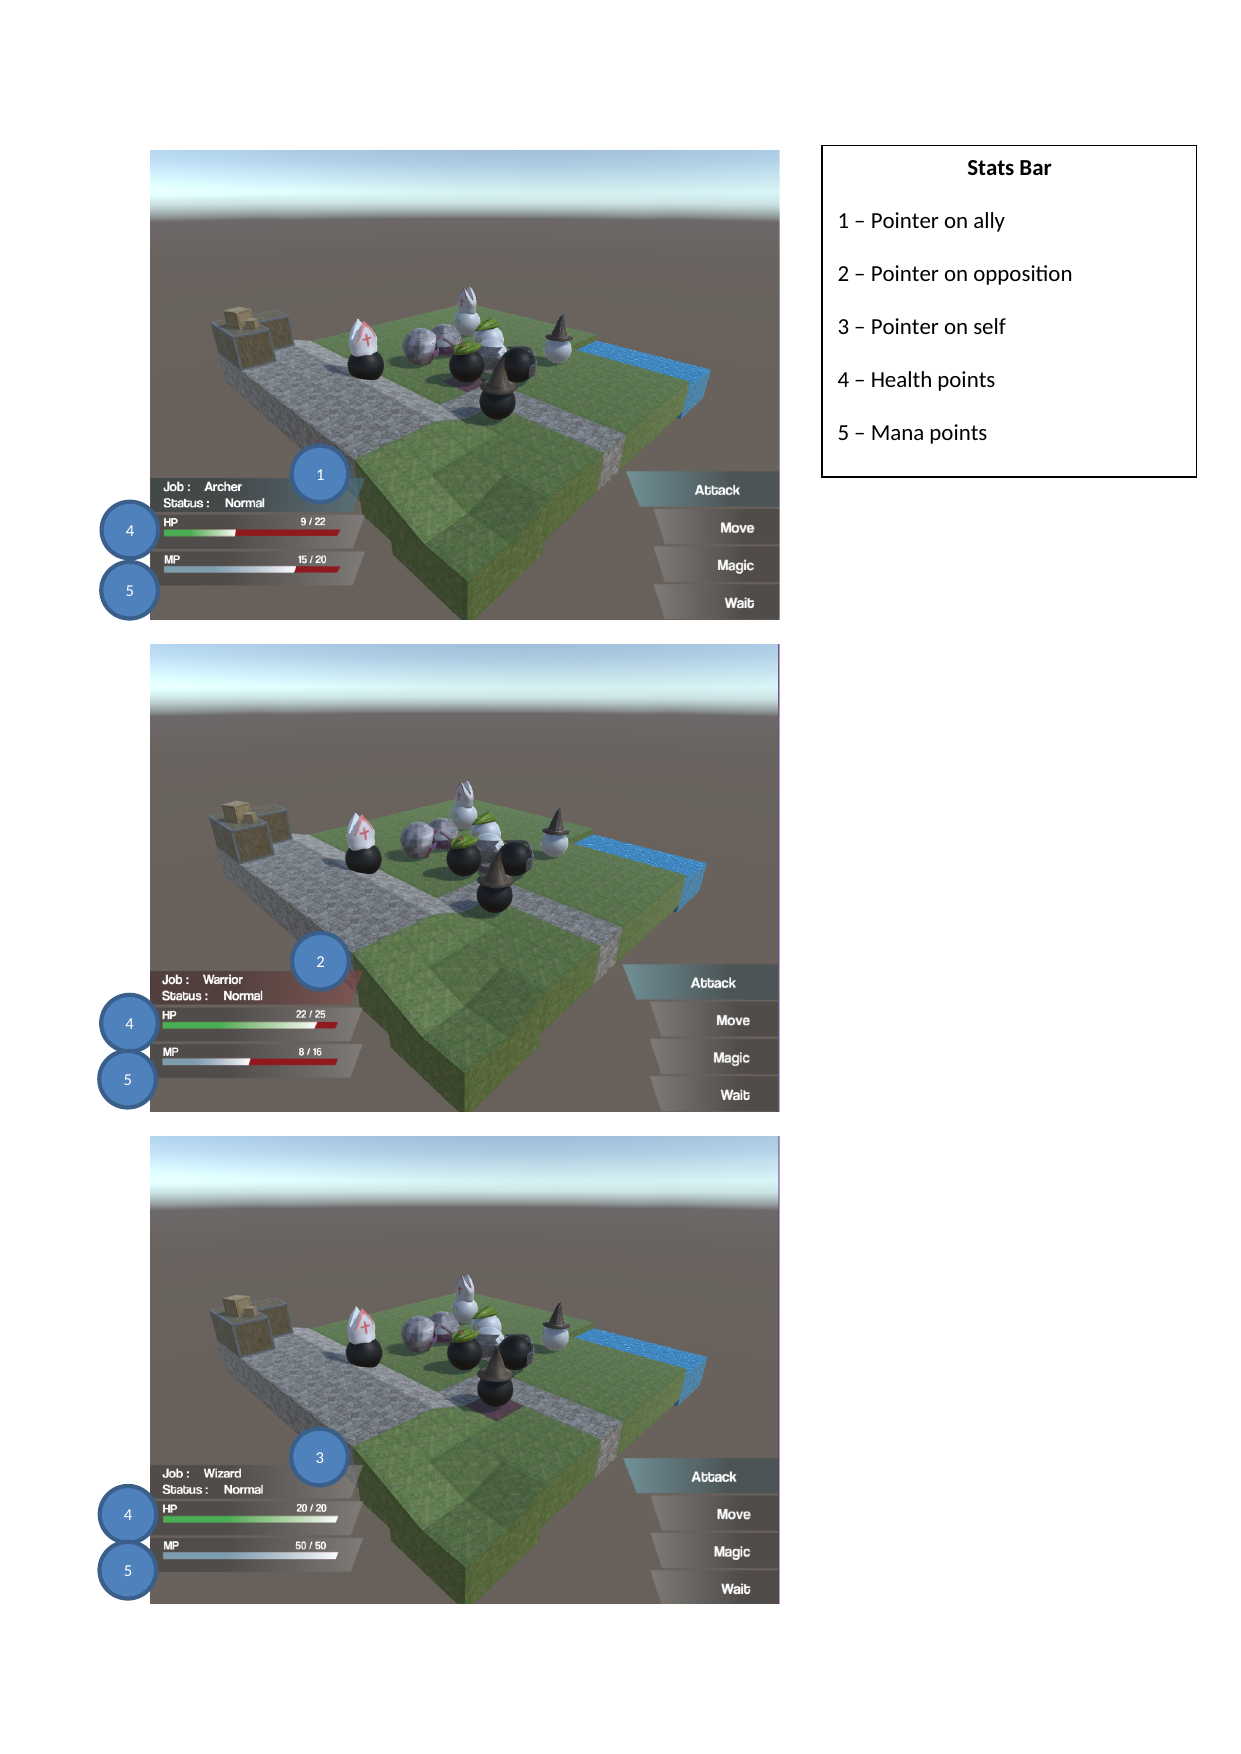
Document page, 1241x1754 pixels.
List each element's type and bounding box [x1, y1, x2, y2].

picture [150, 1136, 780, 1604]
picture [150, 150, 780, 620]
picture [150, 644, 780, 1112]
